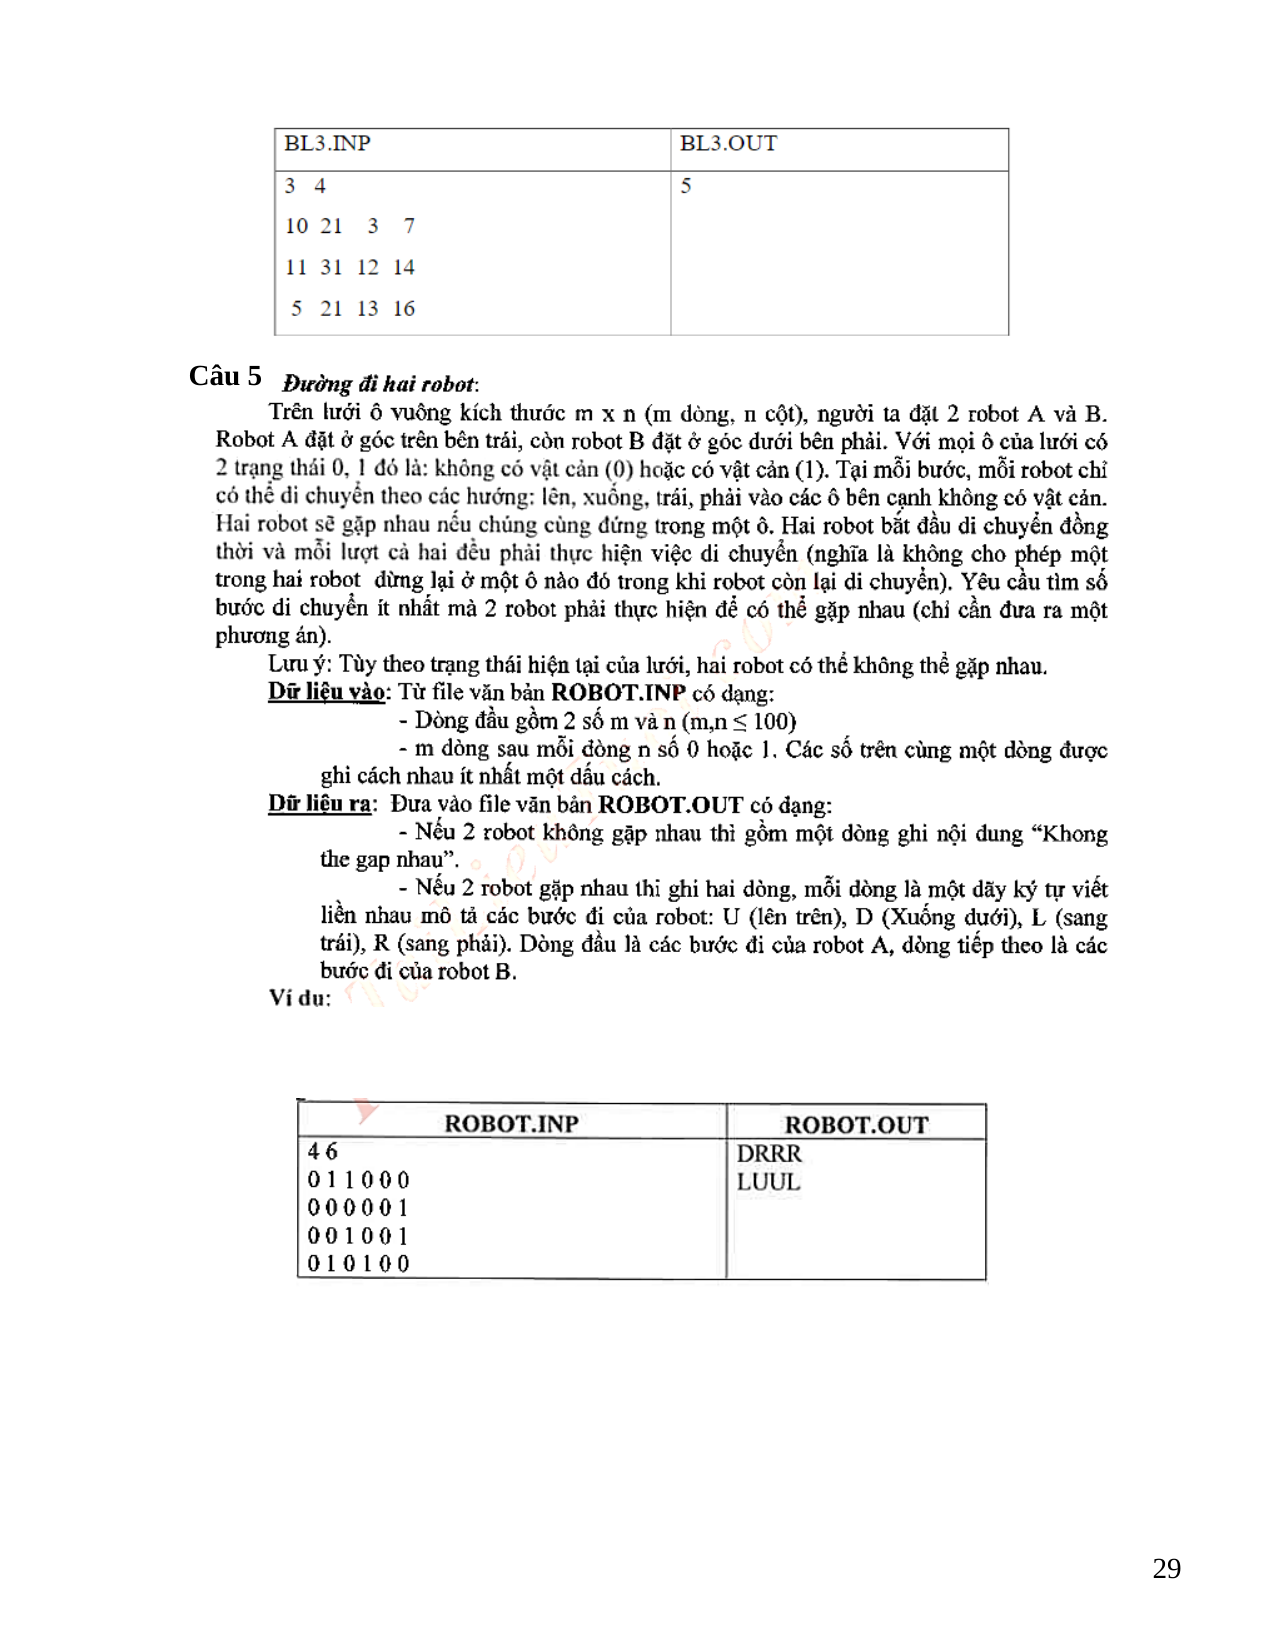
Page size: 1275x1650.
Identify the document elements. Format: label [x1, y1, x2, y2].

picture [296, 1098, 989, 1289]
picture [198, 358, 1134, 1007]
